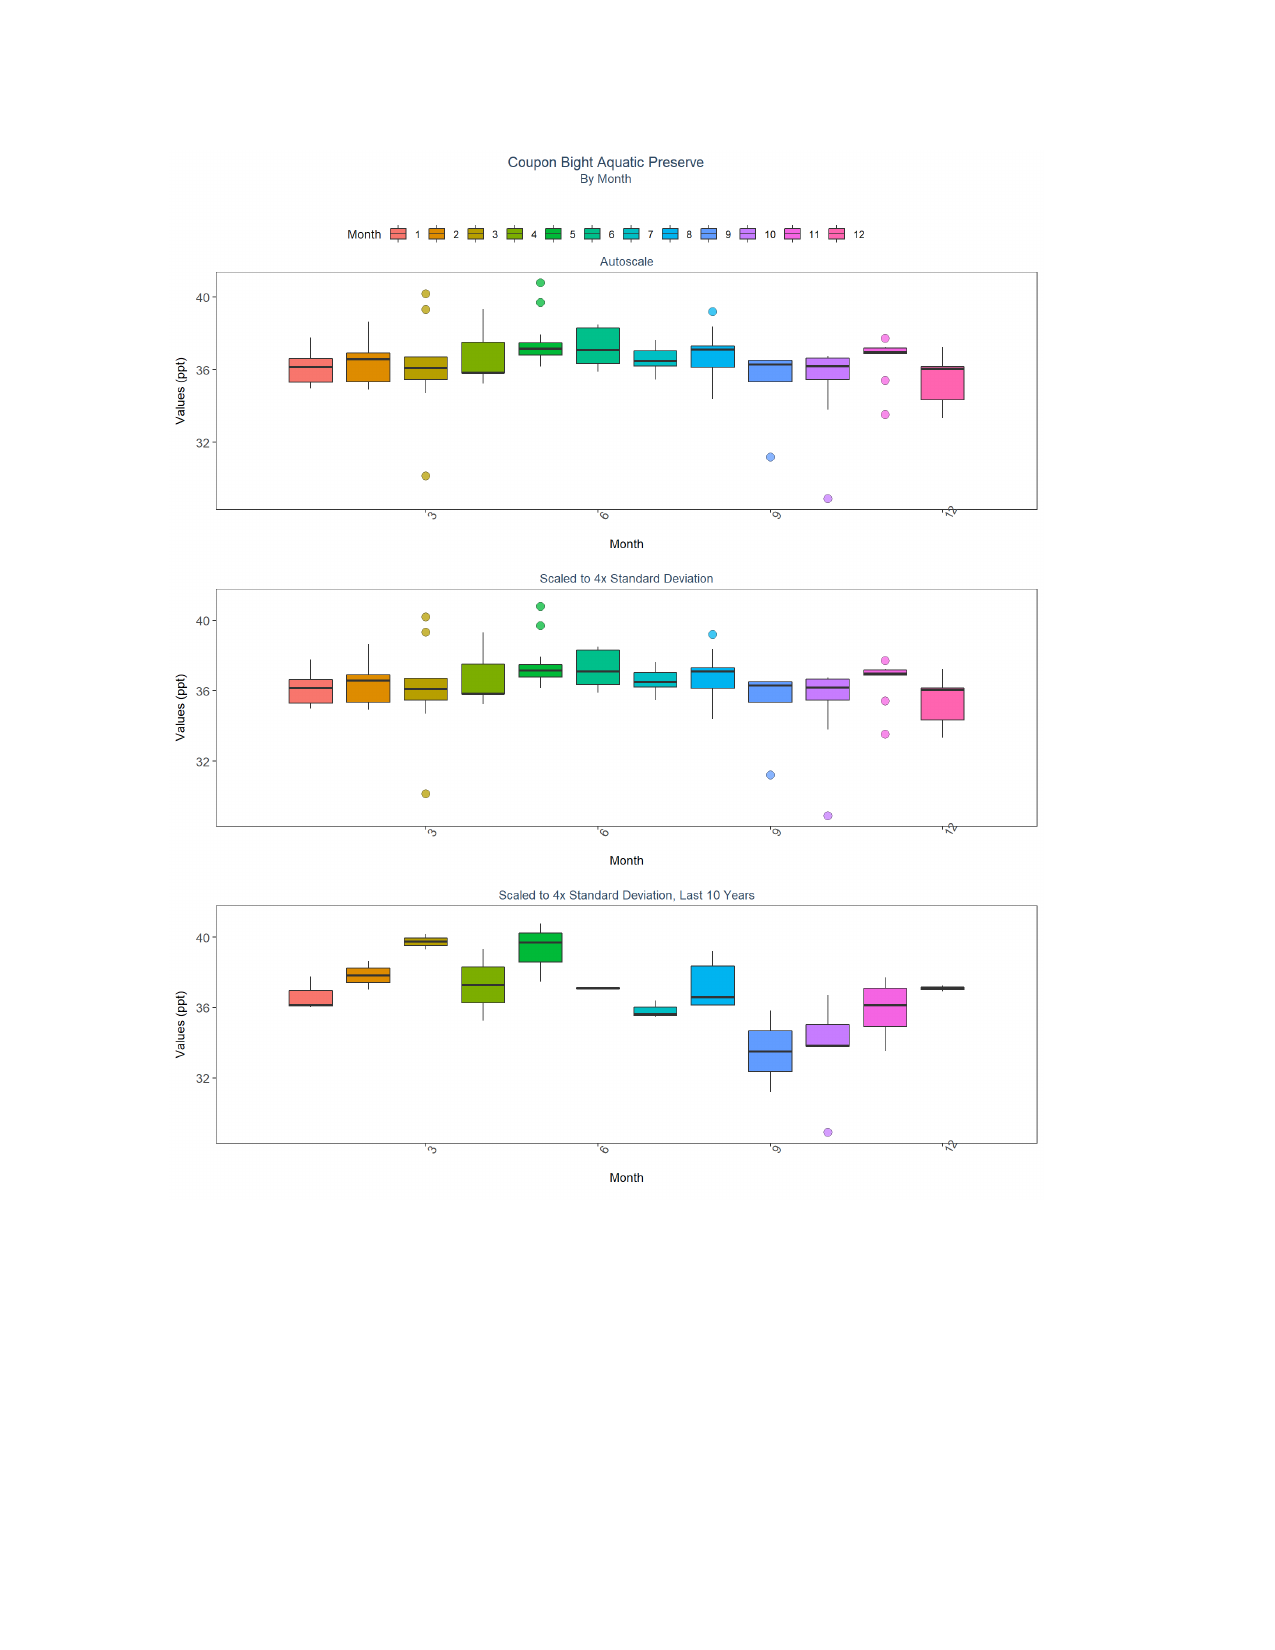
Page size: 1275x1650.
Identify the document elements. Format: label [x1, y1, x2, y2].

picture [168, 150, 1044, 1200]
